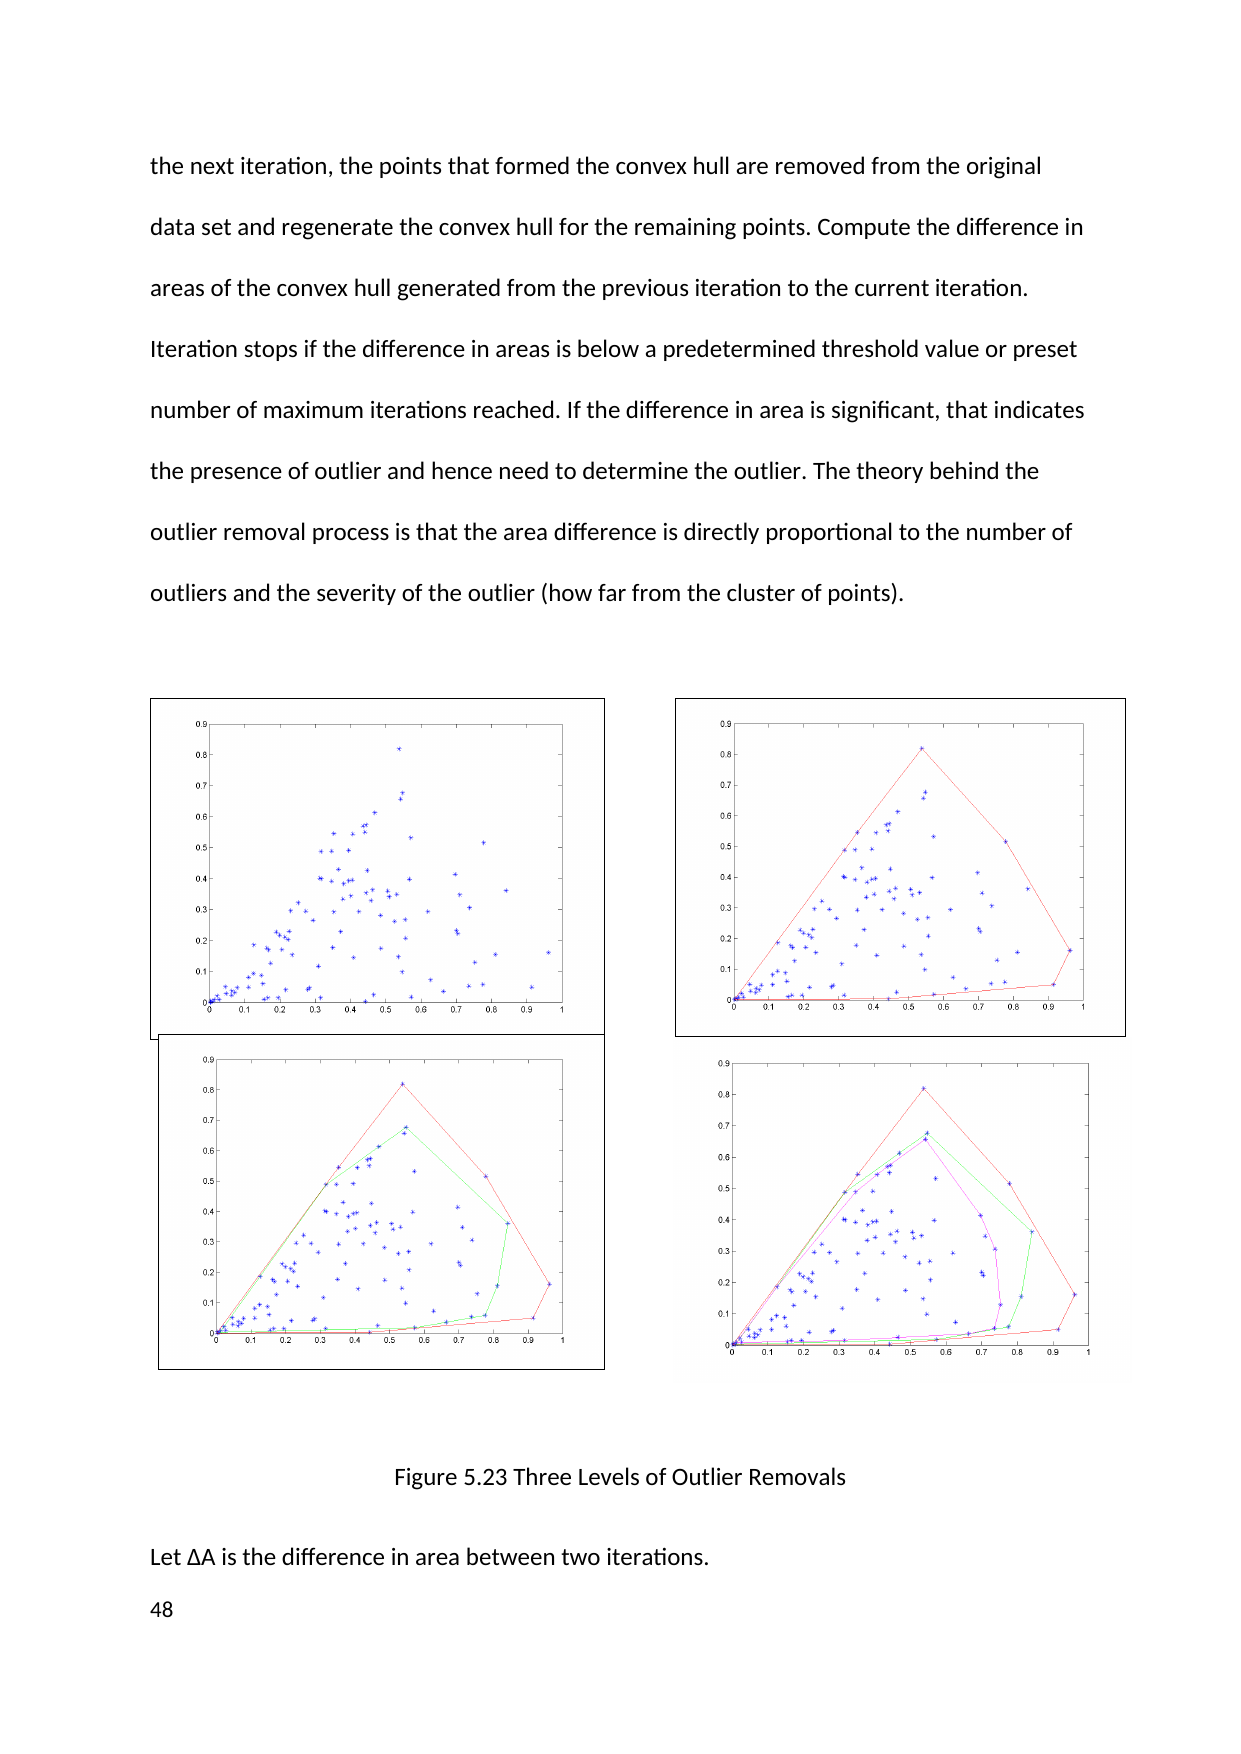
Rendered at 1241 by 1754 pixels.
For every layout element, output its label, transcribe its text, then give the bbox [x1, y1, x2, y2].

picture [672, 1037, 1132, 1383]
picture [159, 1035, 604, 1369]
picture [151, 699, 604, 1039]
picture [676, 699, 1125, 1036]
text Let ΔA is the difference in area between two iterations. [150, 1541, 1090, 1572]
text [150, 150, 1090, 608]
